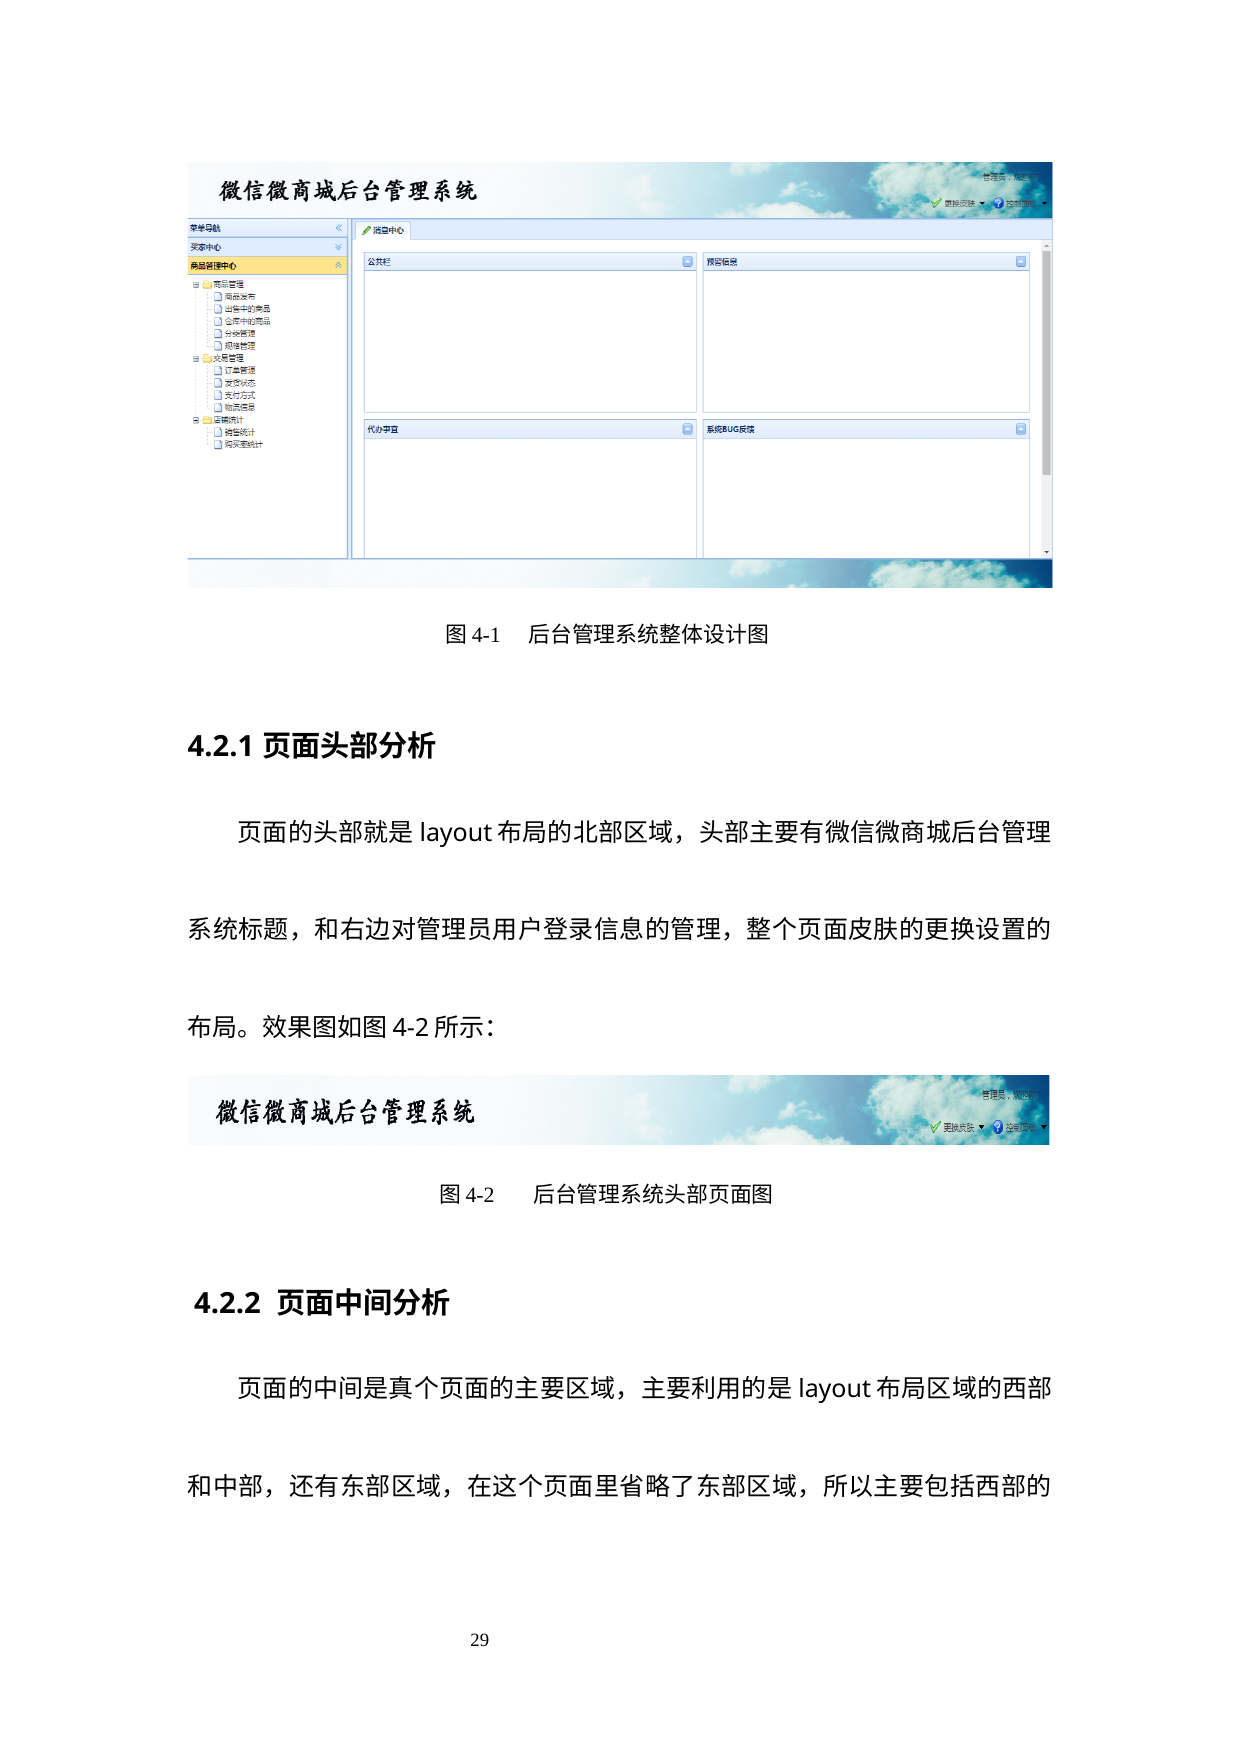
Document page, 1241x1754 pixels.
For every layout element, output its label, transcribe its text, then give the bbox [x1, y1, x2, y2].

picture [187, 1075, 1050, 1145]
picture [1033, 190, 1042, 202]
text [187, 1354, 1053, 1517]
picture [187, 162, 1053, 588]
picture [1033, 1110, 1041, 1124]
text 页面的头部就是layout布局的北部区域，头部主要有微信微商城后台管理系统标题，和右边对管理员用户登录信息的管理，整个页面皮肤的更换设置的布局。效果图如图4-2所示： [187, 798, 1053, 1058]
text 4.2.1 页面头部分析 [187, 712, 1053, 777]
text 4.2.2 页面中间分析 [187, 1268, 1053, 1333]
